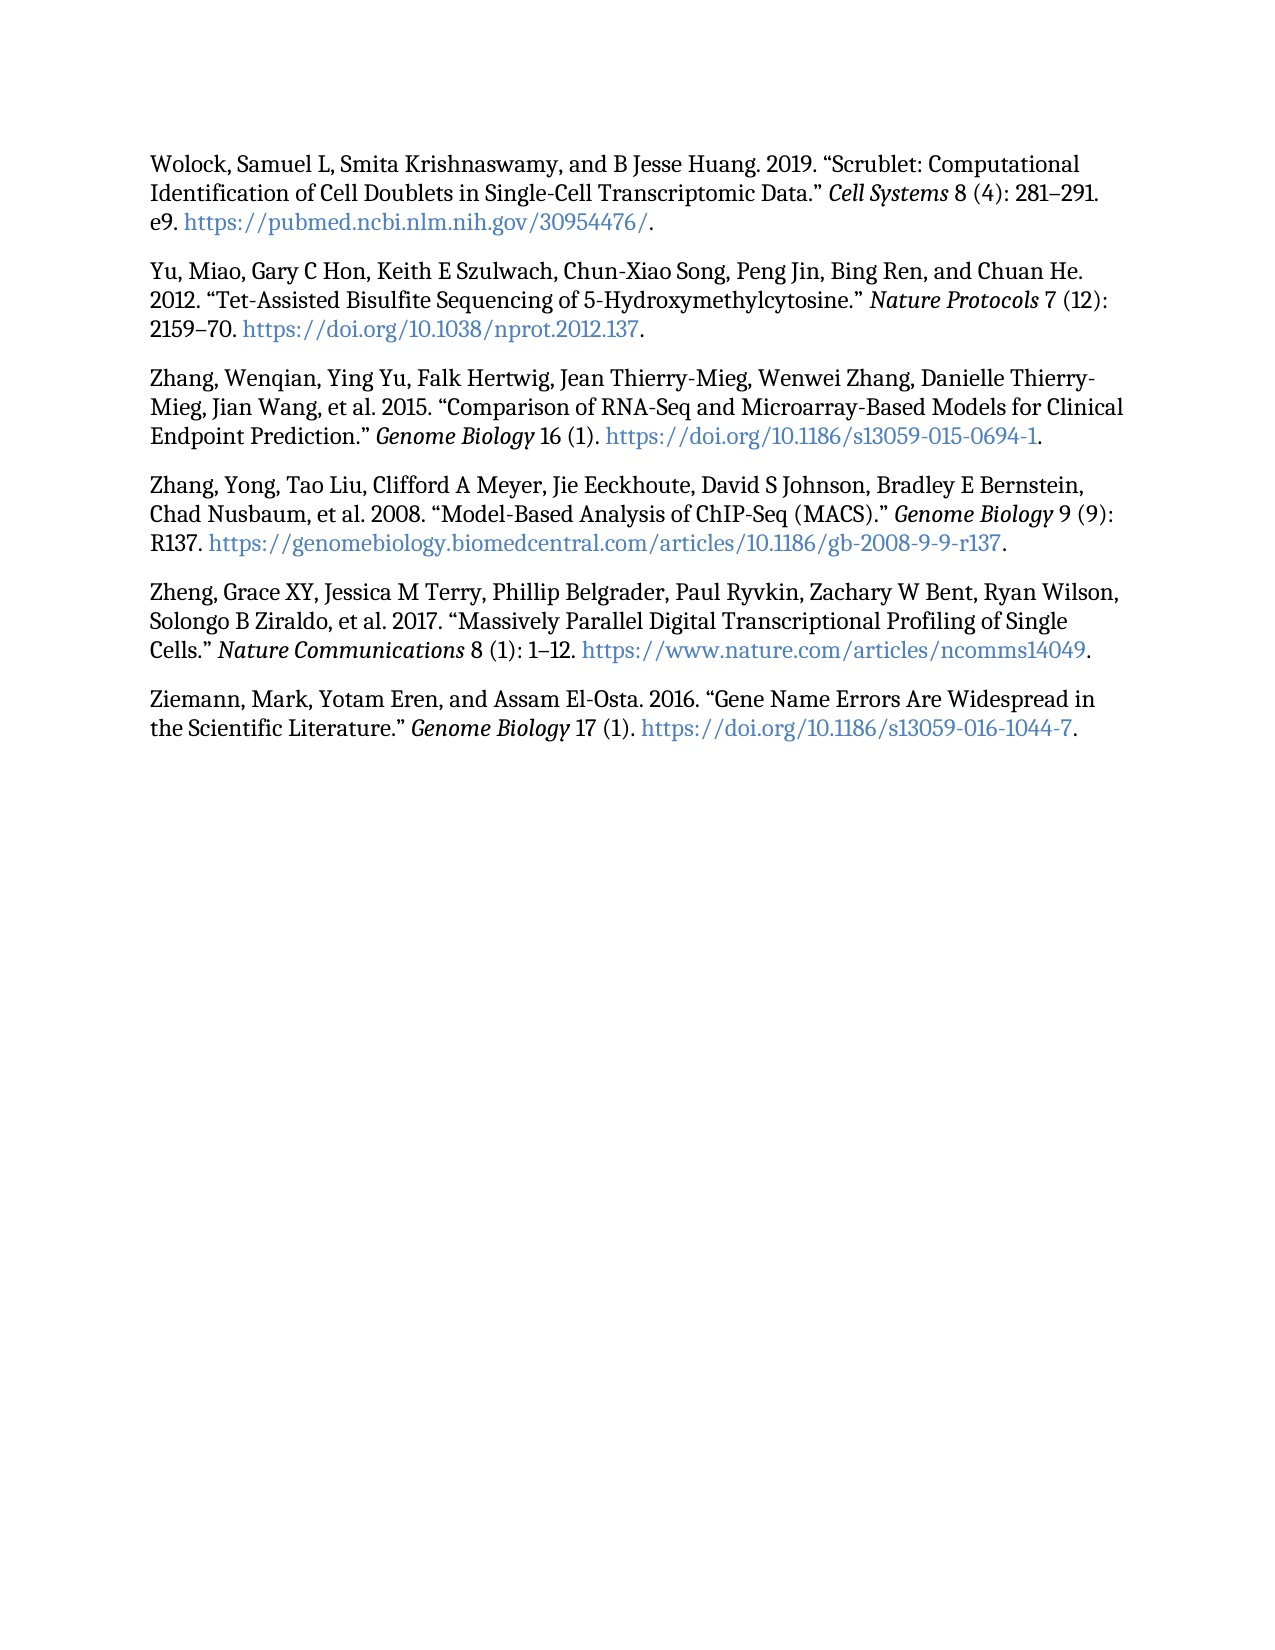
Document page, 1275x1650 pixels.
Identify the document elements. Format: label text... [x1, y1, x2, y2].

text Zhang, Wenqian, Ying Yu, Falk Hertwig, Jean Thierry-Mieg, Wenwei Zhang, Danielle Thierry-Mieg, Jian Wang, et al. 2015. “Comparison of RNA-Seq and Microarray-Based Models for Clinical Endpoint Prediction.” Genome Biology 16 (1). https://doi.org/10.1186/s13059-015-0694-1. [150, 364, 1125, 450]
text Wolock, Samuel L, Smita Krishnaswamy, and B Jesse Huang. 2019. “Scrublet: Computational Identification of Cell Doublets in Single-Cell Transcriptomic Data.” Cell Systems 8 (4): 281–291. e9. https://pubmed.ncbi.nlm.nih.gov/30954476/. [150, 150, 1125, 236]
text Zheng, Grace XY, Jessica M Terry, Phillip Belgrader, Paul Ryvkin, Zachary W Bent, Ryan Wilson, Solongo B Ziraldo, et al. 2017. “Massively Parallel Digital Transcriptional Profiling of Single Cells.” Nature Communications 8 (1): 1–12. https://www.nature.com/articles/ncomms14049. [150, 578, 1125, 664]
text Yu, Miao, Gary C Hon, Keith E Szulwach, Chun-Xiao Song, Peng Jin, Bing Ren, and Chuan He. 2012. “Tet-Assisted Bisulfite Sequencing of 5-Hydroxymethylcytosine.” Nature Protocols 7 (12): 2159–70. https://doi.org/10.1038/nprot.2012.137. [150, 257, 1125, 343]
text Ziemann, Mark, Yotam Eren, and Assam El-Osta. 2016. “Gene Name Errors Are Widespread in the Scientific Literature.” Genome Biology 17 (1). https://doi.org/10.1186/s13059-016-1044-7. [150, 685, 1125, 743]
text Zhang, Yong, Tao Liu, Clifford A Meyer, Jie Eeckhoute, David S Johnson, Bradley E Bernstein, Chad Nusbaum, et al. 2008. “Model-Based Analysis of ChIP-Seq (MACS).” Genome Biology 9 (9): R137. https://genomebiology.biomedcentral.com/articles/10.1186/gb-2008-9-9-r137. [150, 471, 1125, 557]
